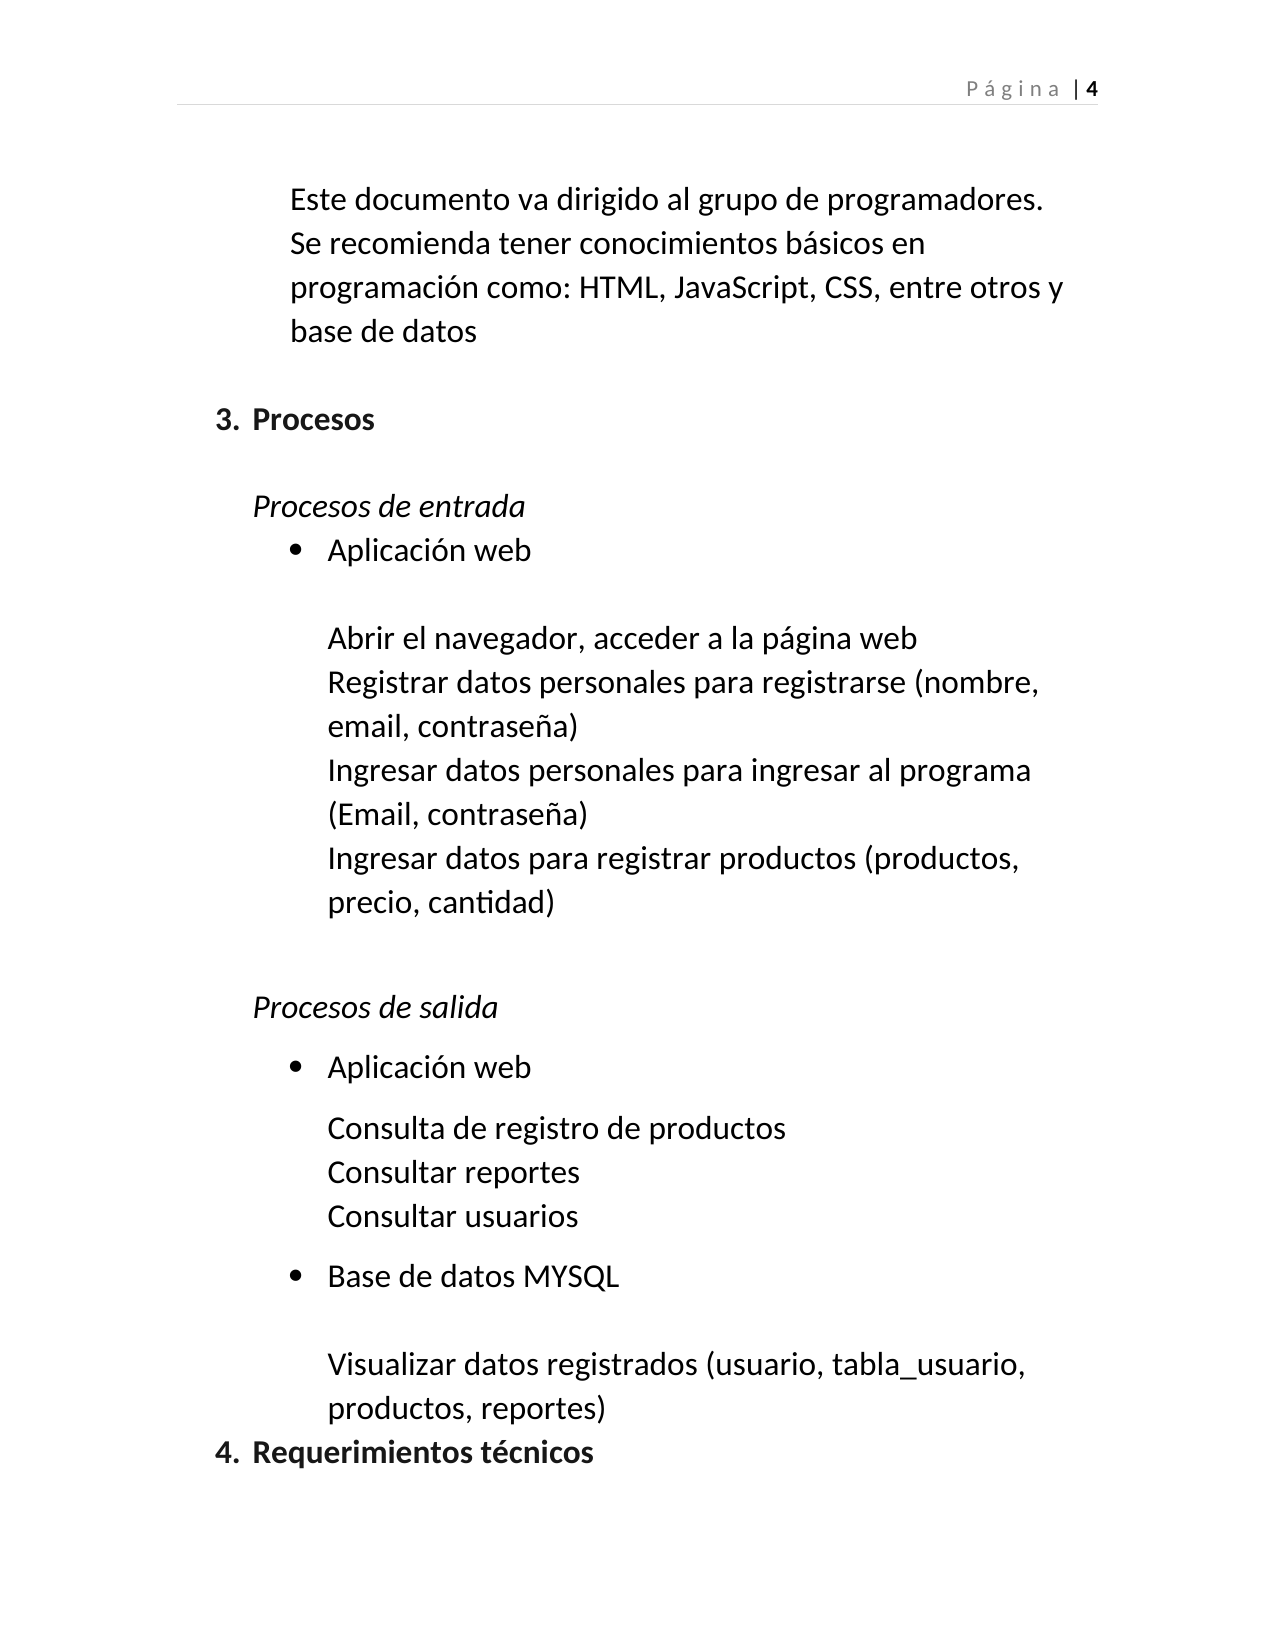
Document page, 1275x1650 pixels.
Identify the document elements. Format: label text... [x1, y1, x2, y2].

text Consulta de registro de productos Consultar reportes Consultar usuarios [327, 1107, 1098, 1236]
list Abrir el navegador, acceder a la página web [327, 617, 1098, 658]
list Registrar datos personales para registrarse (nombre, email, contraseña) [327, 661, 1098, 746]
list Se recomienda tener conocimientos básicos en programación como: HTML, JavaScript, CSS, entre otros y base de datos [290, 222, 1098, 350]
list Base de datos MYSQL [290, 1256, 1098, 1296]
list Aplicación web [290, 1046, 1098, 1087]
list Visualizar datos registrados (usuario, tabla_usuario, productos, reportes) [327, 1343, 1098, 1428]
list Requerimientos técnicos [215, 1431, 1098, 1472]
list Procesos [215, 398, 1098, 438]
list Procesos de entrada [252, 486, 1098, 526]
list Este documento va dirigido al grupo de programadores. [290, 178, 1098, 218]
list Ingresar datos personales para ingresar al programa (Email, contraseña) [327, 749, 1098, 834]
text Procesos de salida [177, 986, 1098, 1026]
list Ingresar datos para registrar productos (productos, precio, cantidad) [327, 837, 1098, 922]
list Aplicación web [290, 529, 1098, 570]
